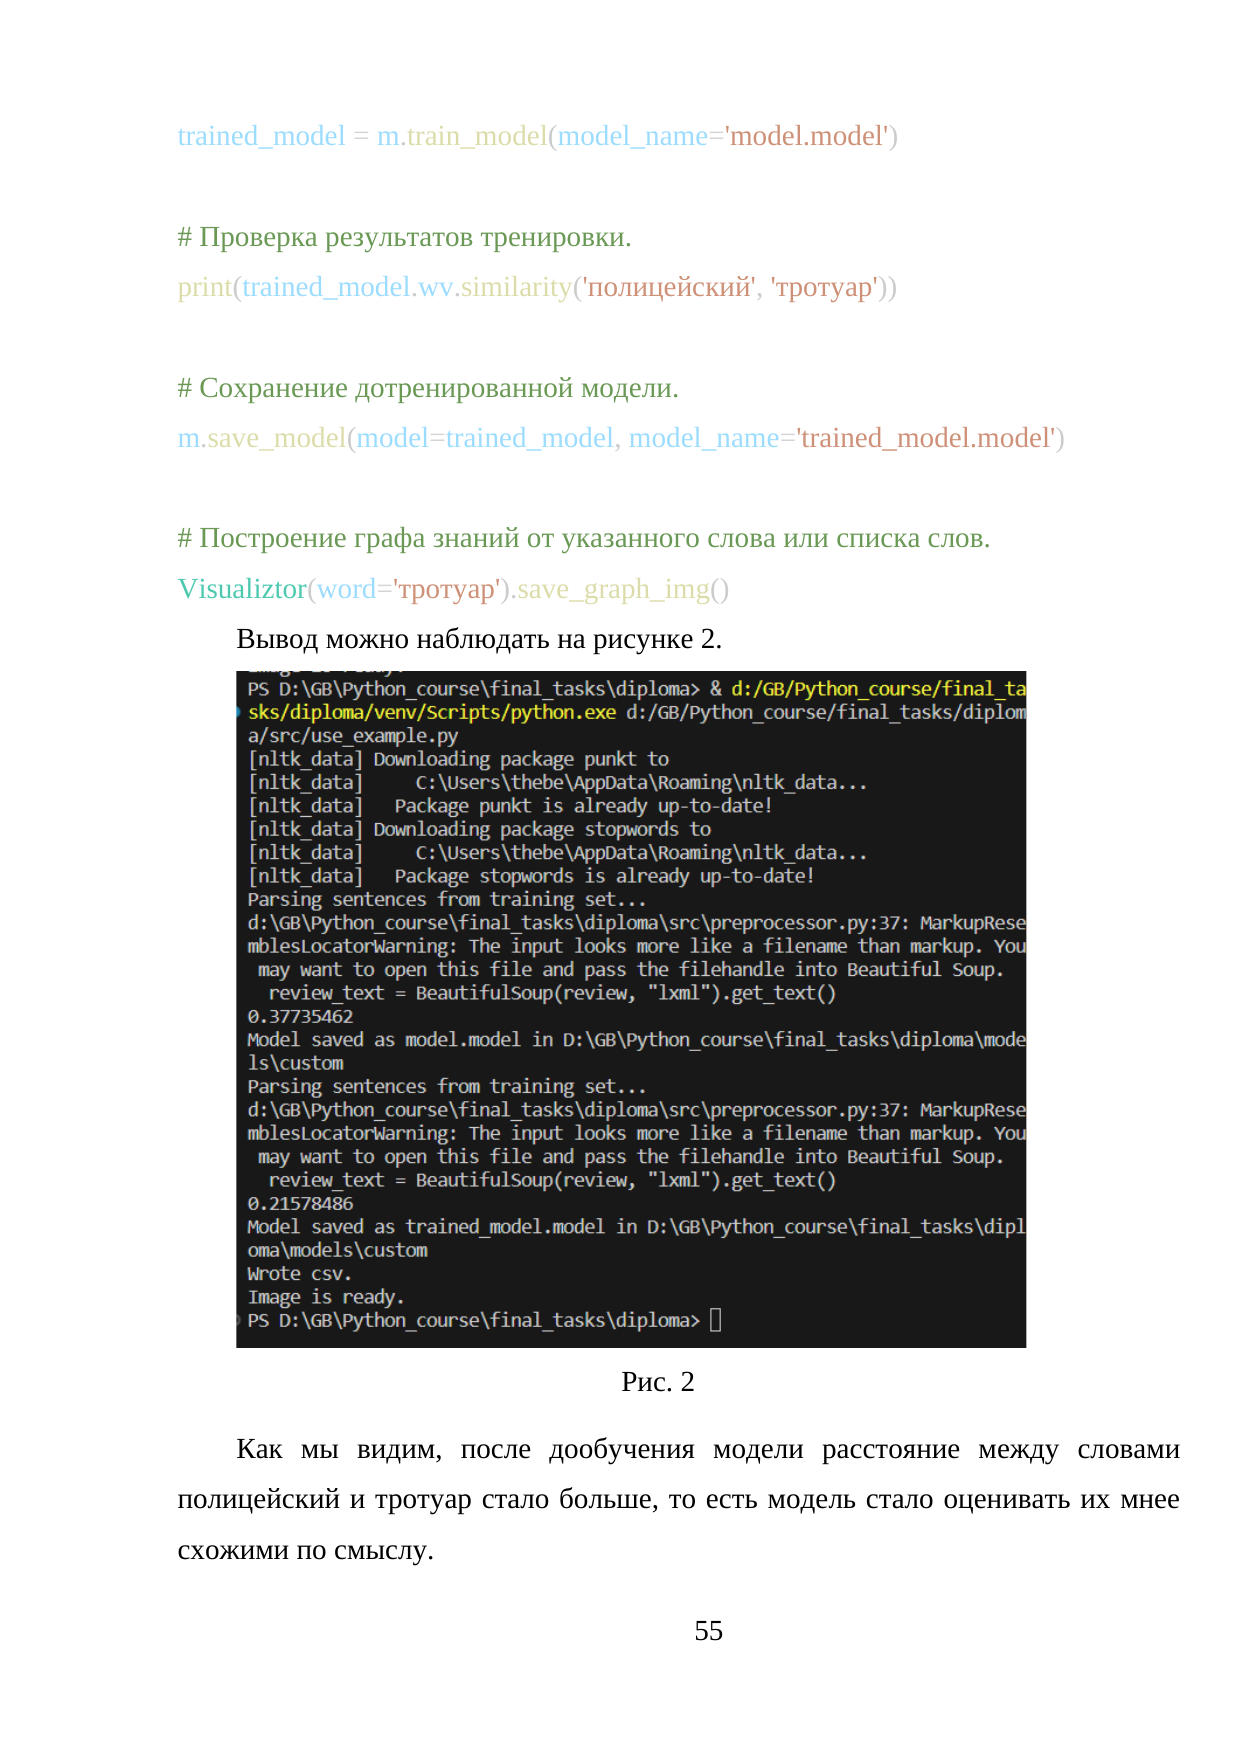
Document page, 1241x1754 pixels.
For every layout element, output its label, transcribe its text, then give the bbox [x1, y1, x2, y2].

text # Проверка результатов тренировки. [177, 219, 1181, 252]
text print(trained_model.wv.similarity('полицейский', 'тротуар')) [177, 269, 1181, 303]
text trained_model = m.train_model(model_name='model.model') [177, 118, 1181, 152]
text Рис. 2 [177, 1364, 1181, 1398]
text m.save_model(model=trained_model, model_name='trained_model.model') [177, 420, 1181, 453]
text # Сохранение дотренированной модели. [177, 370, 1181, 403]
text Visualiztor(word='тротуар').save_graph_img() [177, 571, 1181, 604]
text Вывод можно наблюдать на рисунке 2. [177, 621, 1181, 655]
picture [236, 671, 1027, 1348]
text Как мы видим, после дообучения модели расстояние между словами полицейский и тротуар стало больше, то есть модель стало оценивать их мнее схожими по смыслу. [177, 1431, 1181, 1565]
text # Построение графа знаний от указанного слова или списка слов. [177, 521, 1181, 554]
